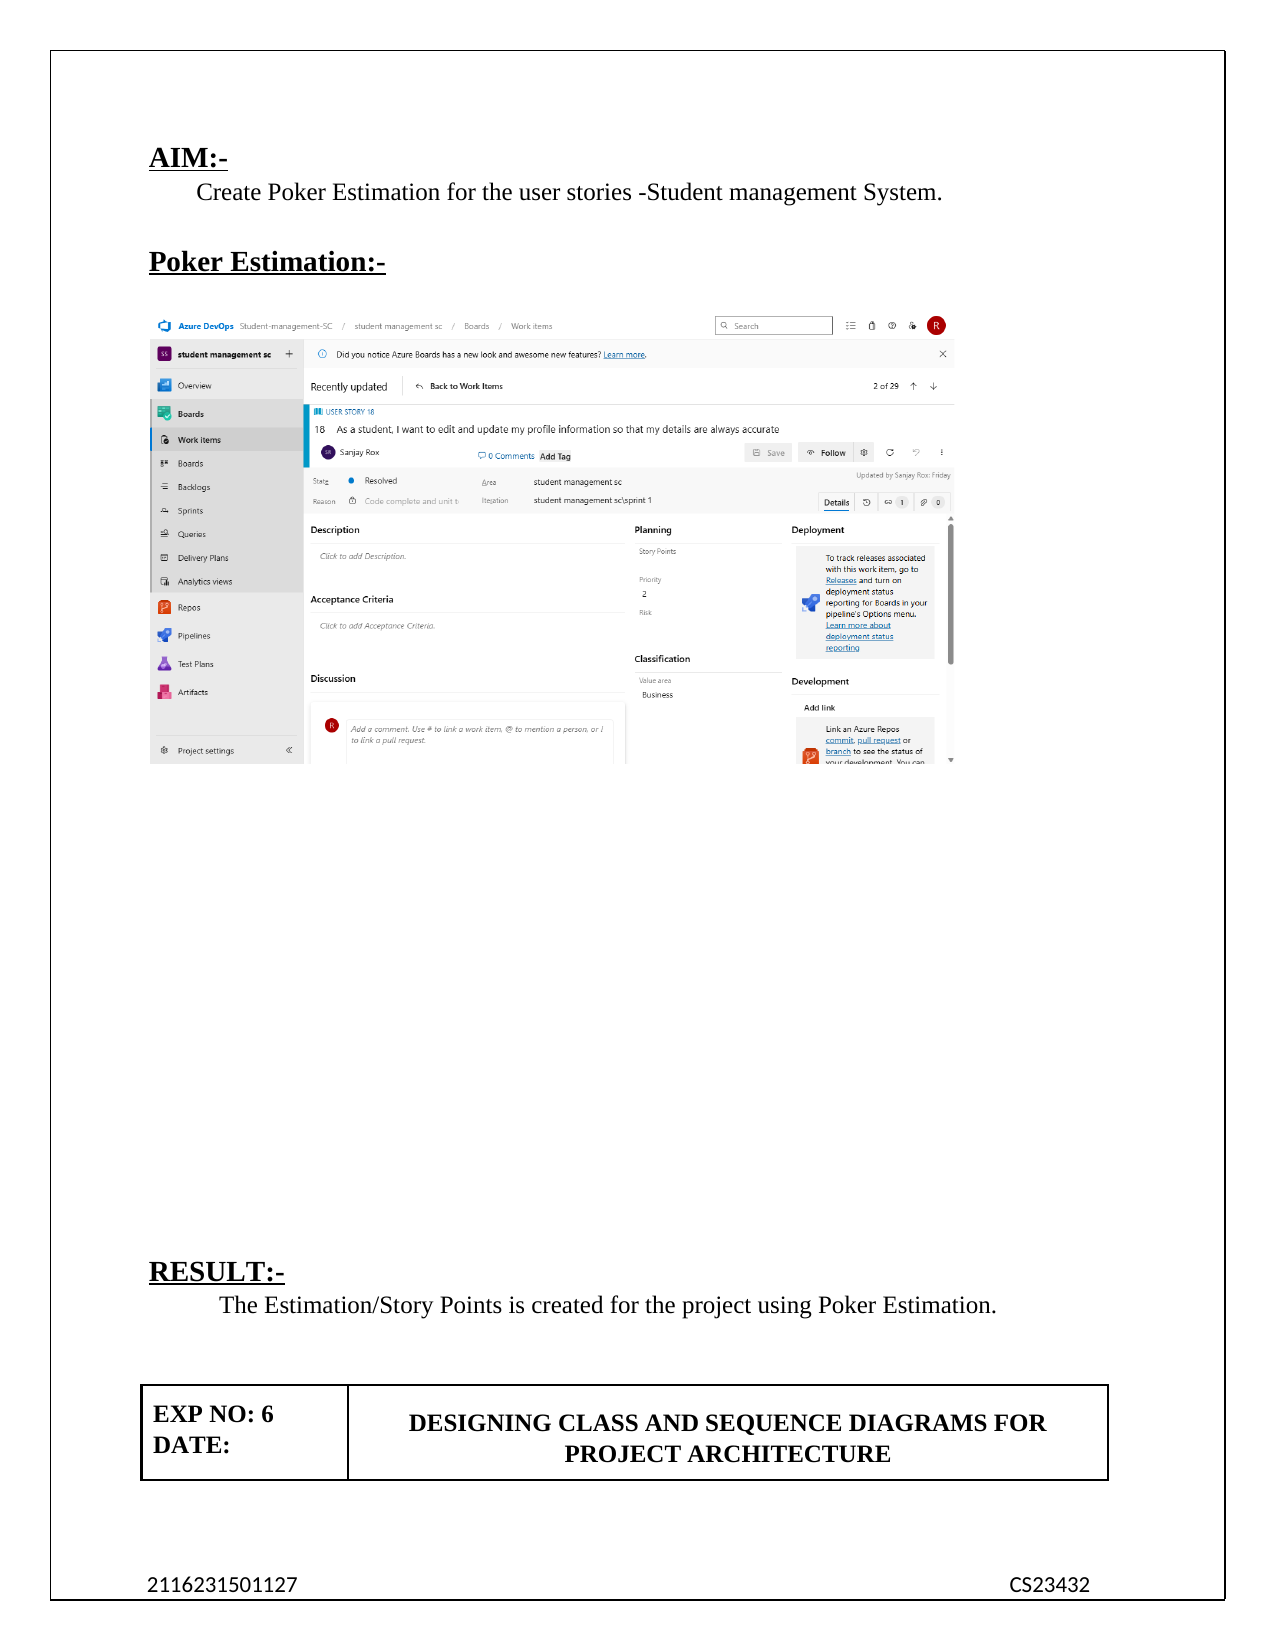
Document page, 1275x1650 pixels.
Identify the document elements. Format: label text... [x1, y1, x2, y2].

text Create Poker Estimation for the user stories -Student management System. [196, 177, 1182, 206]
subtitle RESULT:- [148, 1254, 1183, 1288]
table_header DESIGNING CLASS AND SEQUENCE DIAGRAMS FOR PROJECT ARCHITECTURE [349, 1386, 1107, 1479]
subtitle Poker Estimation:- [148, 244, 1183, 278]
table_header EXP NO: 6 DATE: [143, 1386, 347, 1479]
text The Estimation/Story Points is created for the project using Poker Estimation. [112, 1290, 997, 1319]
picture [150, 311, 955, 764]
text AIM:- [148, 141, 1186, 174]
